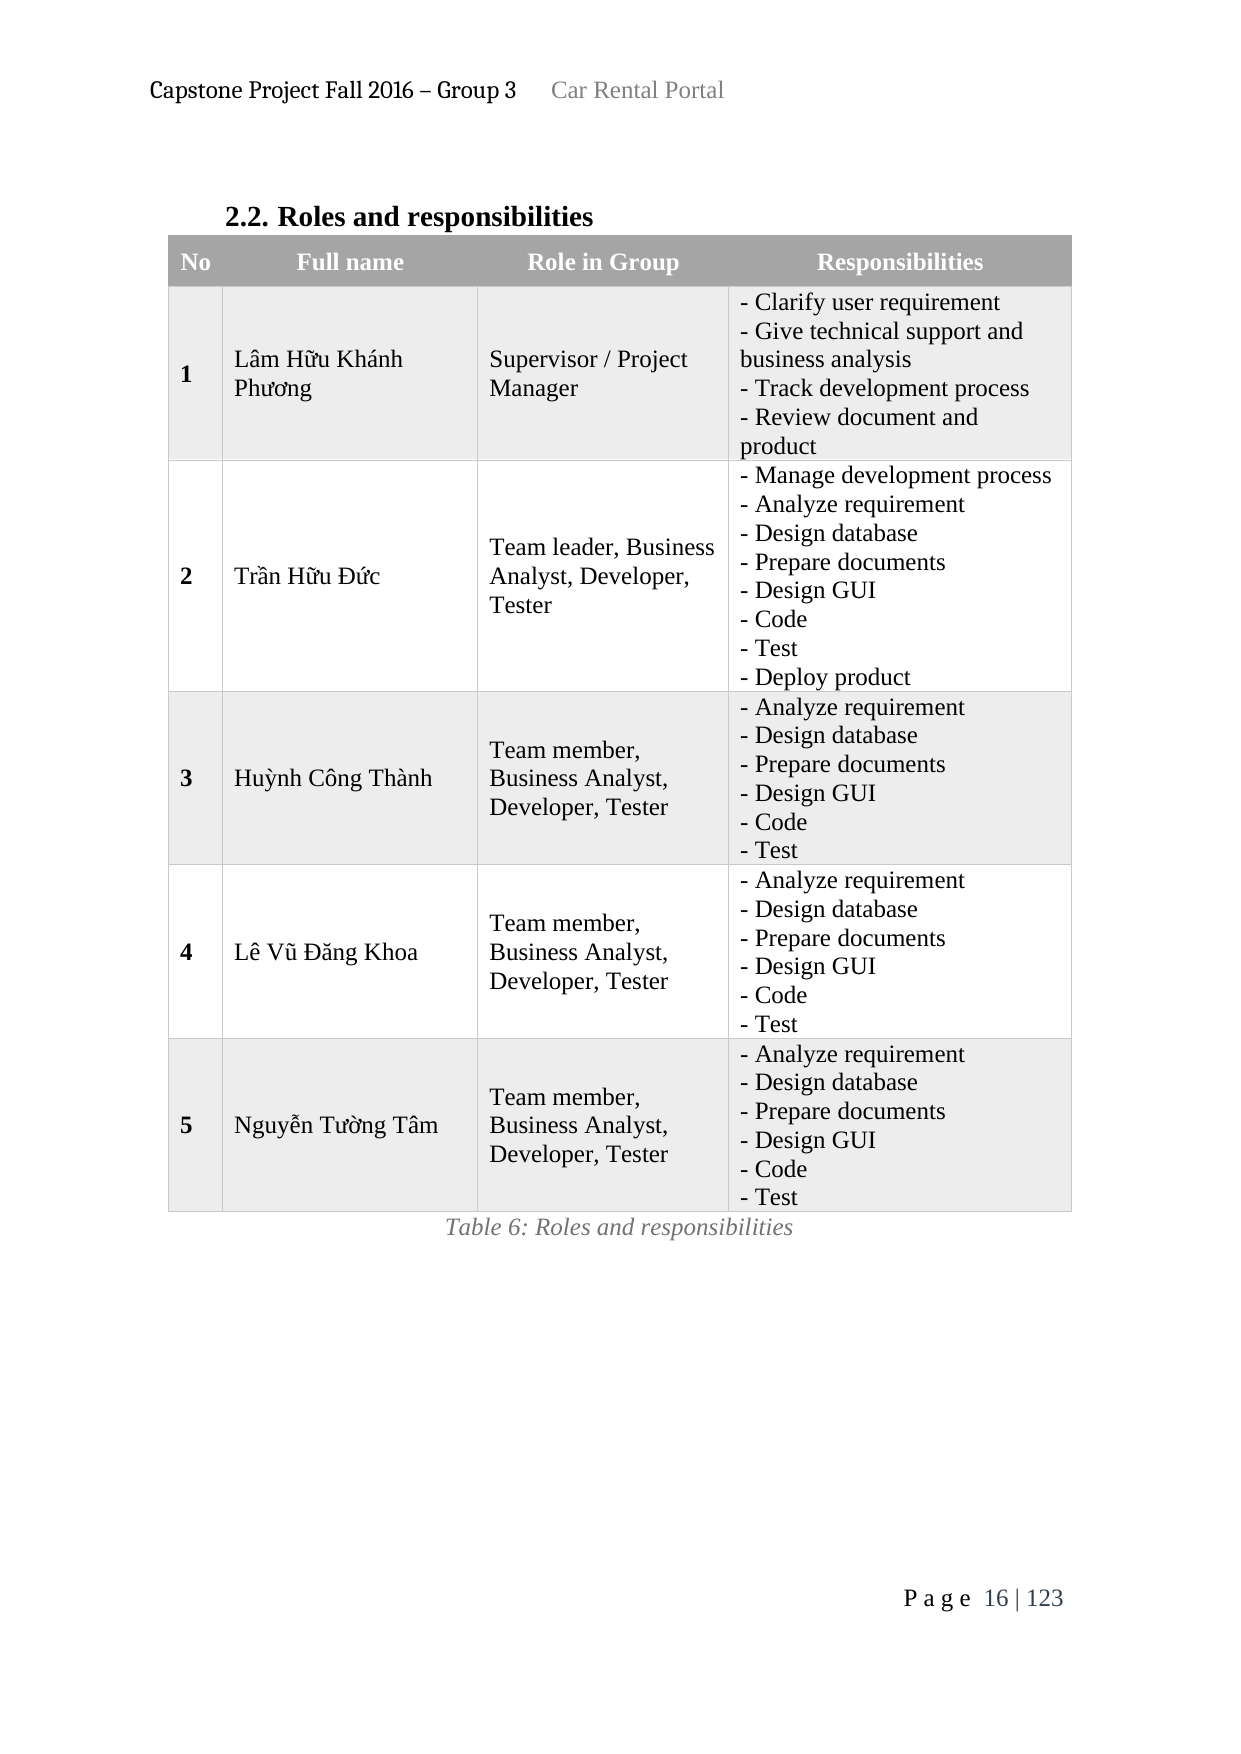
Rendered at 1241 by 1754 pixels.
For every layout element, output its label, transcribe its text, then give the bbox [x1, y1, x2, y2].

table_cell Team member, Business Analyst, Developer, Tester [478, 1039, 728, 1211]
table_cell 3 [169, 692, 222, 864]
table_header Role in Group [478, 236, 728, 286]
table_cell 5 [169, 1039, 222, 1211]
text Table 6: Roles and responsibilities [150, 1212, 1090, 1241]
table_cell Team leader, Business Analyst, Developer, Tester [478, 461, 728, 691]
table_header Responsibilities [729, 236, 1071, 286]
table_cell Team member, Business Analyst, Developer, Tester [478, 692, 728, 864]
table_cell - Analyze requirement - Design database - Prepare documents - Design GUI - Code - Test [729, 1039, 1071, 1211]
subtitle Roles and responsibilities [225, 199, 1090, 233]
table_cell Lê Vũ Đăng Khoa [223, 865, 477, 1038]
table_cell Trần Hữu Đức [223, 461, 477, 691]
table_cell 2 [169, 461, 222, 691]
table_cell Huỳnh Công Thành [223, 692, 477, 864]
table_cell 1 [169, 287, 222, 459]
table_cell - Analyze requirement - Design database - Prepare documents - Design GUI - Code - Test [729, 865, 1071, 1038]
table_cell Lâm Hữu Khánh Phương [223, 287, 477, 459]
table_header No [169, 236, 222, 286]
table_cell 4 [169, 865, 222, 1038]
table_cell Supervisor / Project Manager [478, 287, 728, 459]
table_cell - Analyze requirement - Design database - Prepare documents - Design GUI - Code - Test [729, 692, 1071, 864]
table_cell - Clarify user requirement - Give technical support and business analysis - Track development process - Review document and product [729, 287, 1071, 459]
table_cell Team member, Business Analyst, Developer, Tester [478, 865, 728, 1038]
table_header Full name [223, 236, 477, 286]
table_cell - Manage development process - Analyze requirement - Design database - Prepare documents - Design GUI - Code - Test - Deploy product [729, 461, 1071, 691]
table_cell Nguyễn Tường Tâm [223, 1039, 477, 1211]
